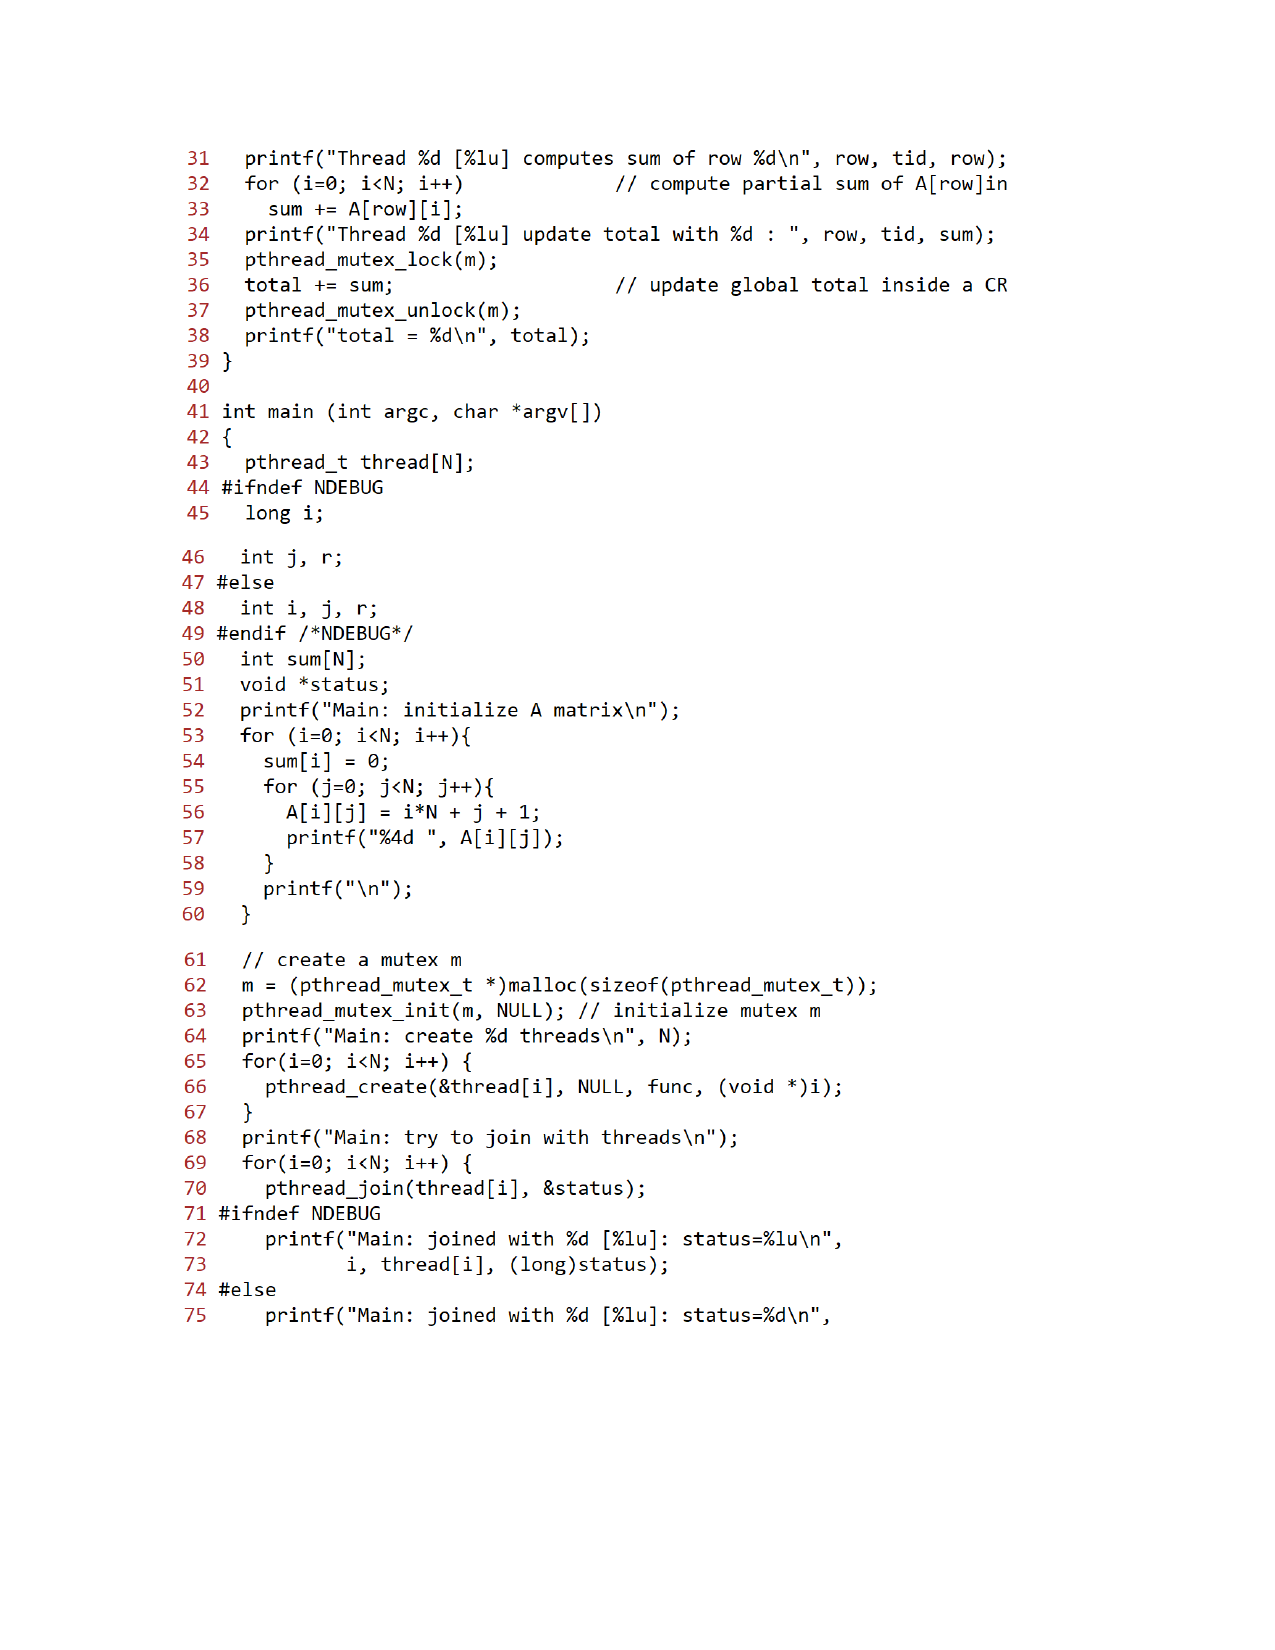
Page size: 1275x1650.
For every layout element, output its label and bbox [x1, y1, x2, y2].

picture [177, 545, 1098, 929]
picture [177, 947, 1098, 1330]
picture [177, 147, 1098, 527]
